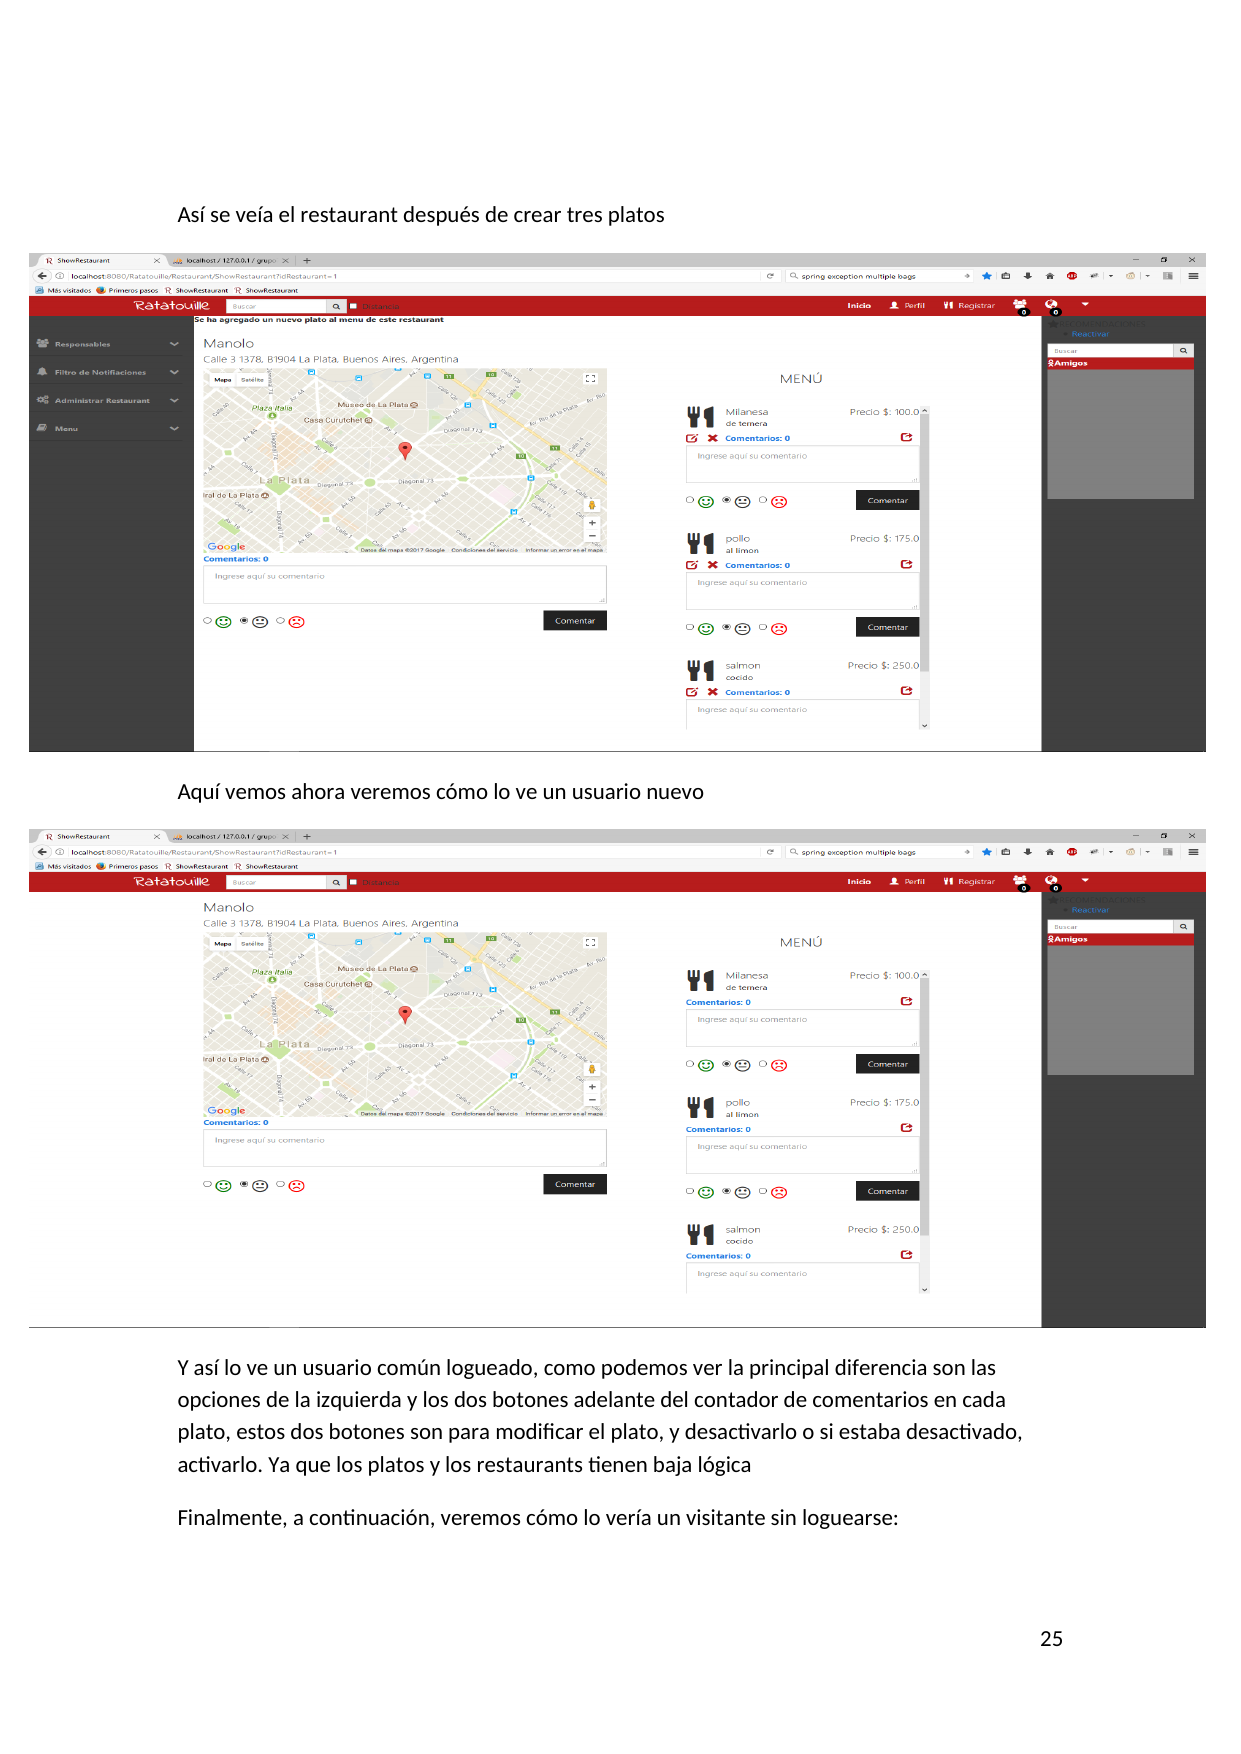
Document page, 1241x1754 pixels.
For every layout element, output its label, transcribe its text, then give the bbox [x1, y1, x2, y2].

text Finalmente, a continuación, veremos cómo lo vería un visitante sin loguearse: [177, 1503, 1063, 1531]
text Aquí vemos ahora veremos cómo lo ve un usuario nuevo [177, 777, 1063, 805]
picture [29, 829, 1206, 1328]
picture [29, 253, 1206, 752]
text Así se veía el restaurant después de crear tres platos [177, 201, 1063, 229]
text Y así lo ve un usuario común logueado, como podemos ver la principal diferencia son las opciones de la izquierda y los dos botones adelante del contador de comentarios en cada plato, estos dos botones son para modificar el plato, y desactivarlo o si estaba desactivado, activarlo. Ya que los platos y los restaurants tienen baja lógica [177, 1353, 1063, 1478]
